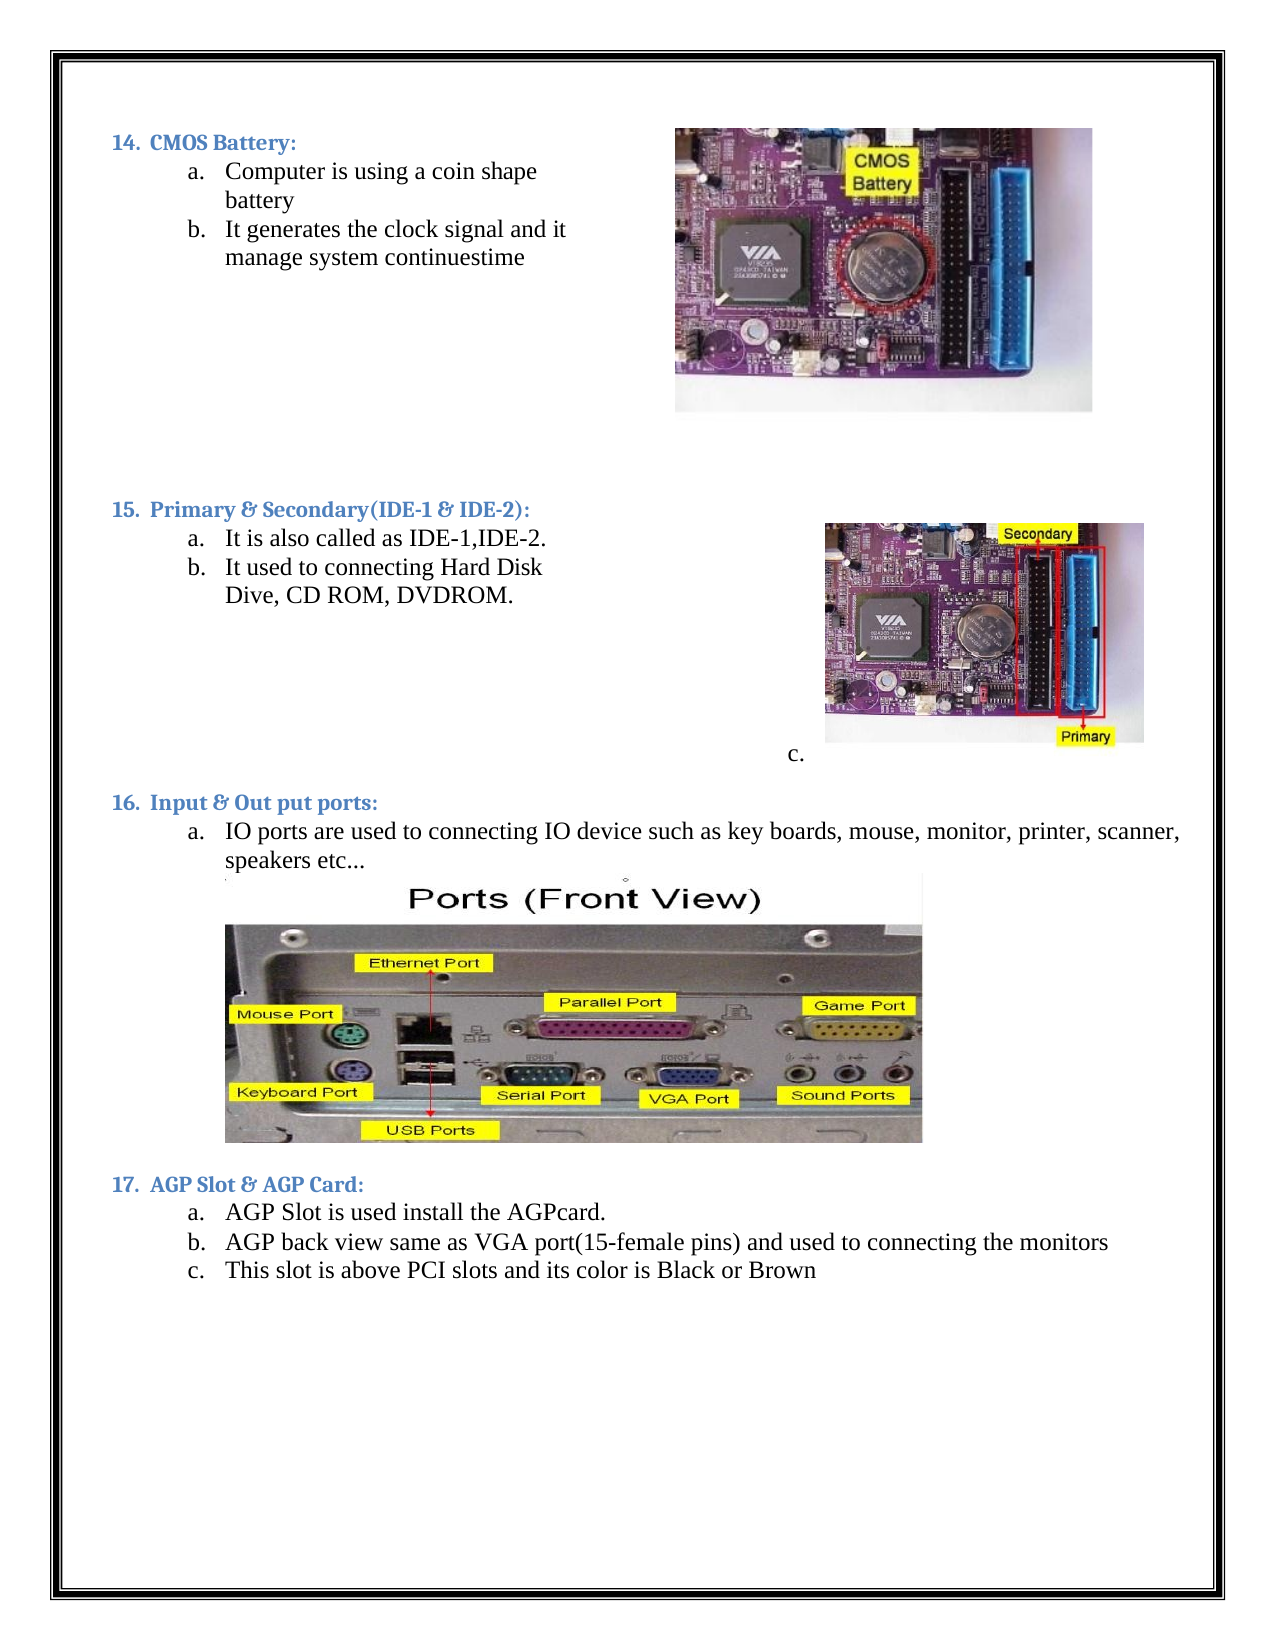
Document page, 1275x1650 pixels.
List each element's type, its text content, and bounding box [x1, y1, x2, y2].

subtitle Primary & Secondary(IDE-1 & IDE-2): [112, 495, 1212, 523]
list Computer is using a coin shape battery [187, 156, 600, 214]
picture [825, 552, 1144, 738]
list IO ports are used to connecting IO device such as key boards, mouse, monitor, printer, scanner, speakers etc... [187, 816, 1200, 874]
picture [225, 873, 924, 1143]
subtitle Input & Out put ports: [112, 790, 1212, 816]
list It used to connecting Hard Disk Dive, CD ROM, DVDROM. [187, 552, 600, 609]
list It generates the clock signal and it manage system continuestime [187, 214, 600, 271]
text c. [422, 738, 1170, 767]
subtitle CMOS Battery: [112, 128, 1212, 156]
list It is also called as IDE-1,IDE-2. [187, 523, 1212, 552]
list AGP Slot is used install the AGPcard. [187, 1198, 1212, 1227]
subtitle AGP Slot & AGP Card: [112, 1169, 1212, 1198]
list AGP back view same as VGA port(15-female pins) and used to connecting the monitors [187, 1227, 1212, 1255]
picture [675, 156, 1093, 438]
list This slot is above PCI slots and its color is Black or Brown [187, 1255, 1212, 1284]
